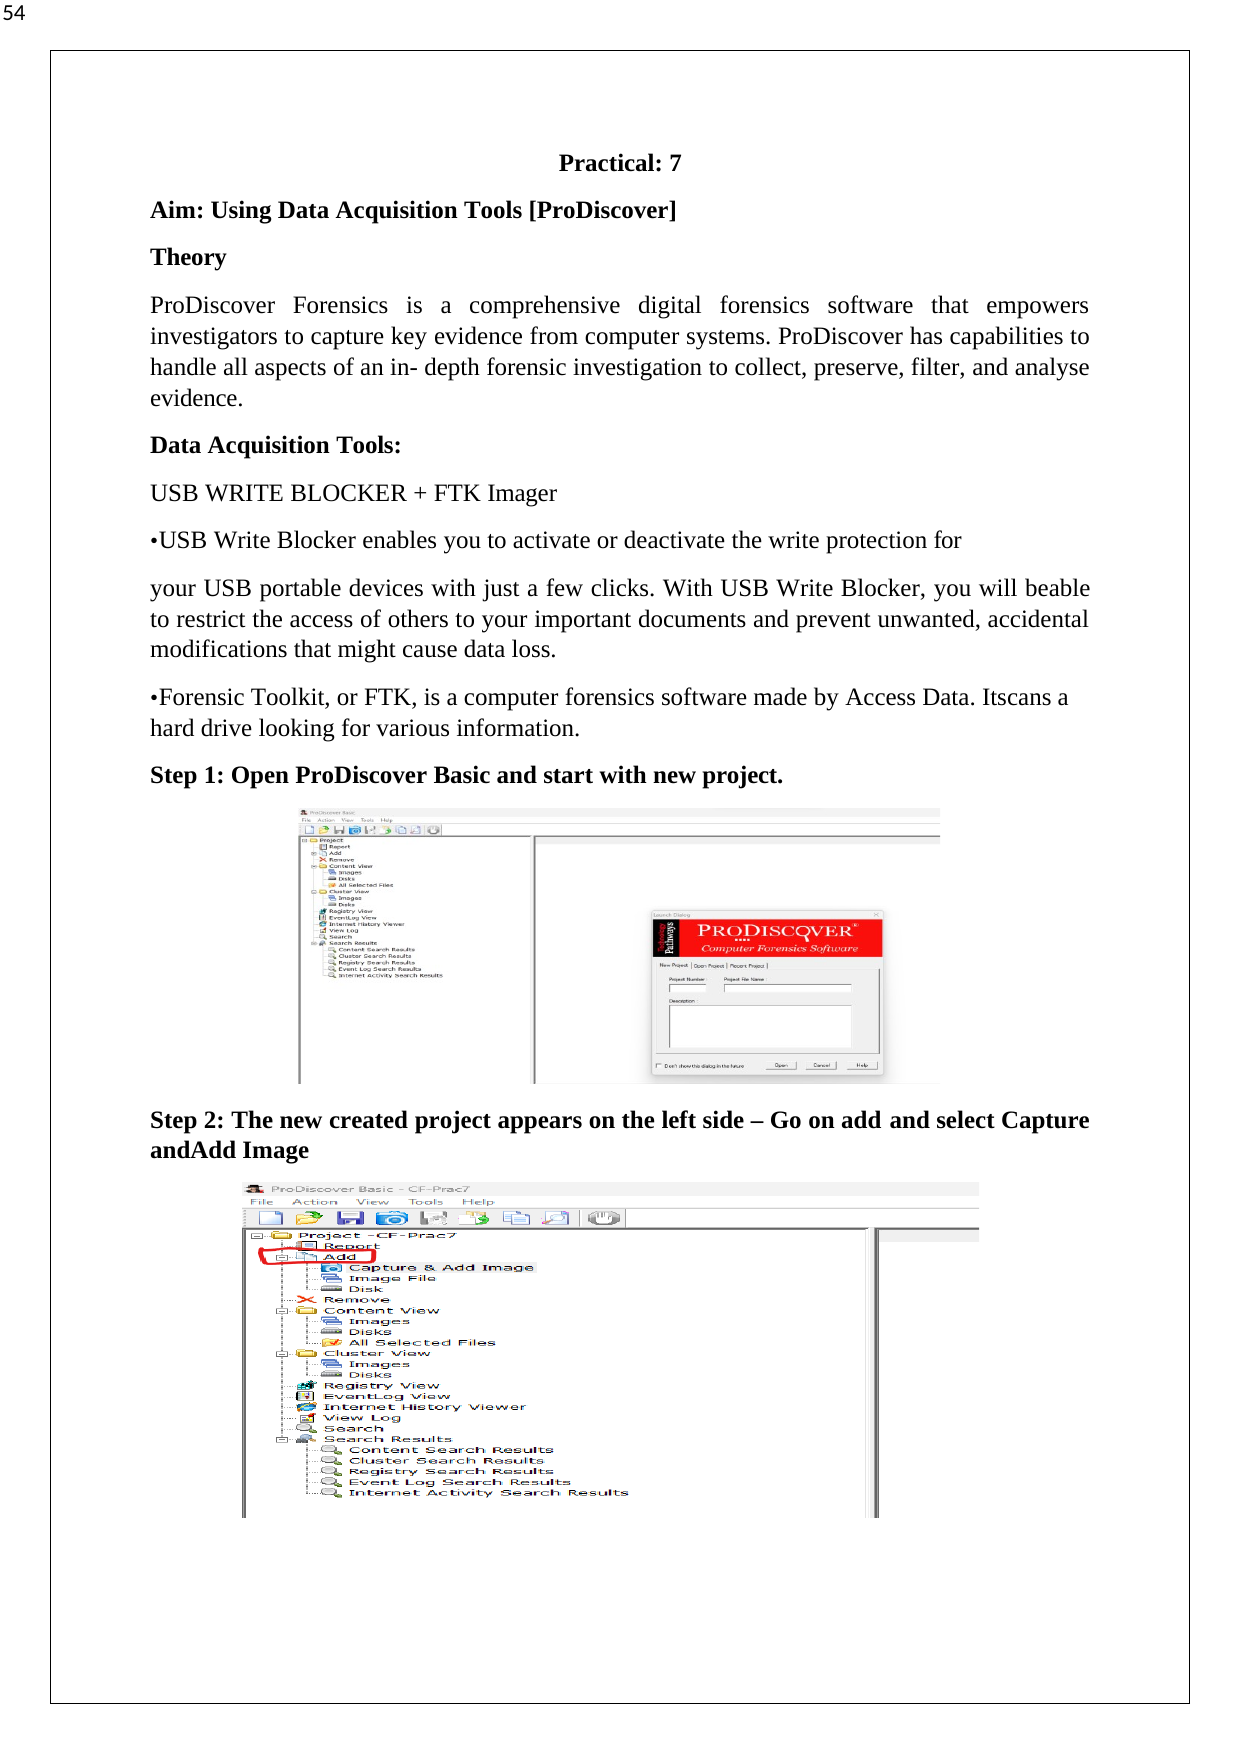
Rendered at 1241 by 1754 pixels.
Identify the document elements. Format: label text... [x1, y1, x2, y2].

picture [242, 1182, 980, 1518]
list Forensic Toolkit, or FTK, is a computer forensics software made by Access Data. Itscans a hard drive looking for various information. [150, 682, 1090, 741]
text Practical: 7 Aim: Using Data Acquisition Tools [ProDiscover] Theory [150, 148, 682, 271]
text Data Acquisition Tools: [150, 431, 1166, 459]
text USB WRITE BLOCKER + FTK Imager [150, 478, 1166, 506]
text Step 2: The new created project appears on the left side – Go on add and select Capture andAdd Image [150, 825, 1090, 1164]
list USB Write Blocker enables you to activate or deactivate the write protection for [150, 526, 1166, 554]
text ProDiscover Forensics is a comprehensive digital forensics software that empowers investigators to capture key evidence from computer systems. ProDiscover has capabilities to handle all aspects of an in- depth forensic investigation to collect, preserve, filter, and analyse evidence. [150, 290, 1090, 412]
picture [298, 808, 941, 825]
text your USB portable devices with just a few clicks. With USB Write Blocker, you will beable to restrict the access of others to your important documents and prevent unwanted, accidental modifications that might cause data loss. [150, 573, 1090, 663]
text Step 1: Open ProDiscover Basic and start with new project. [150, 760, 1166, 789]
